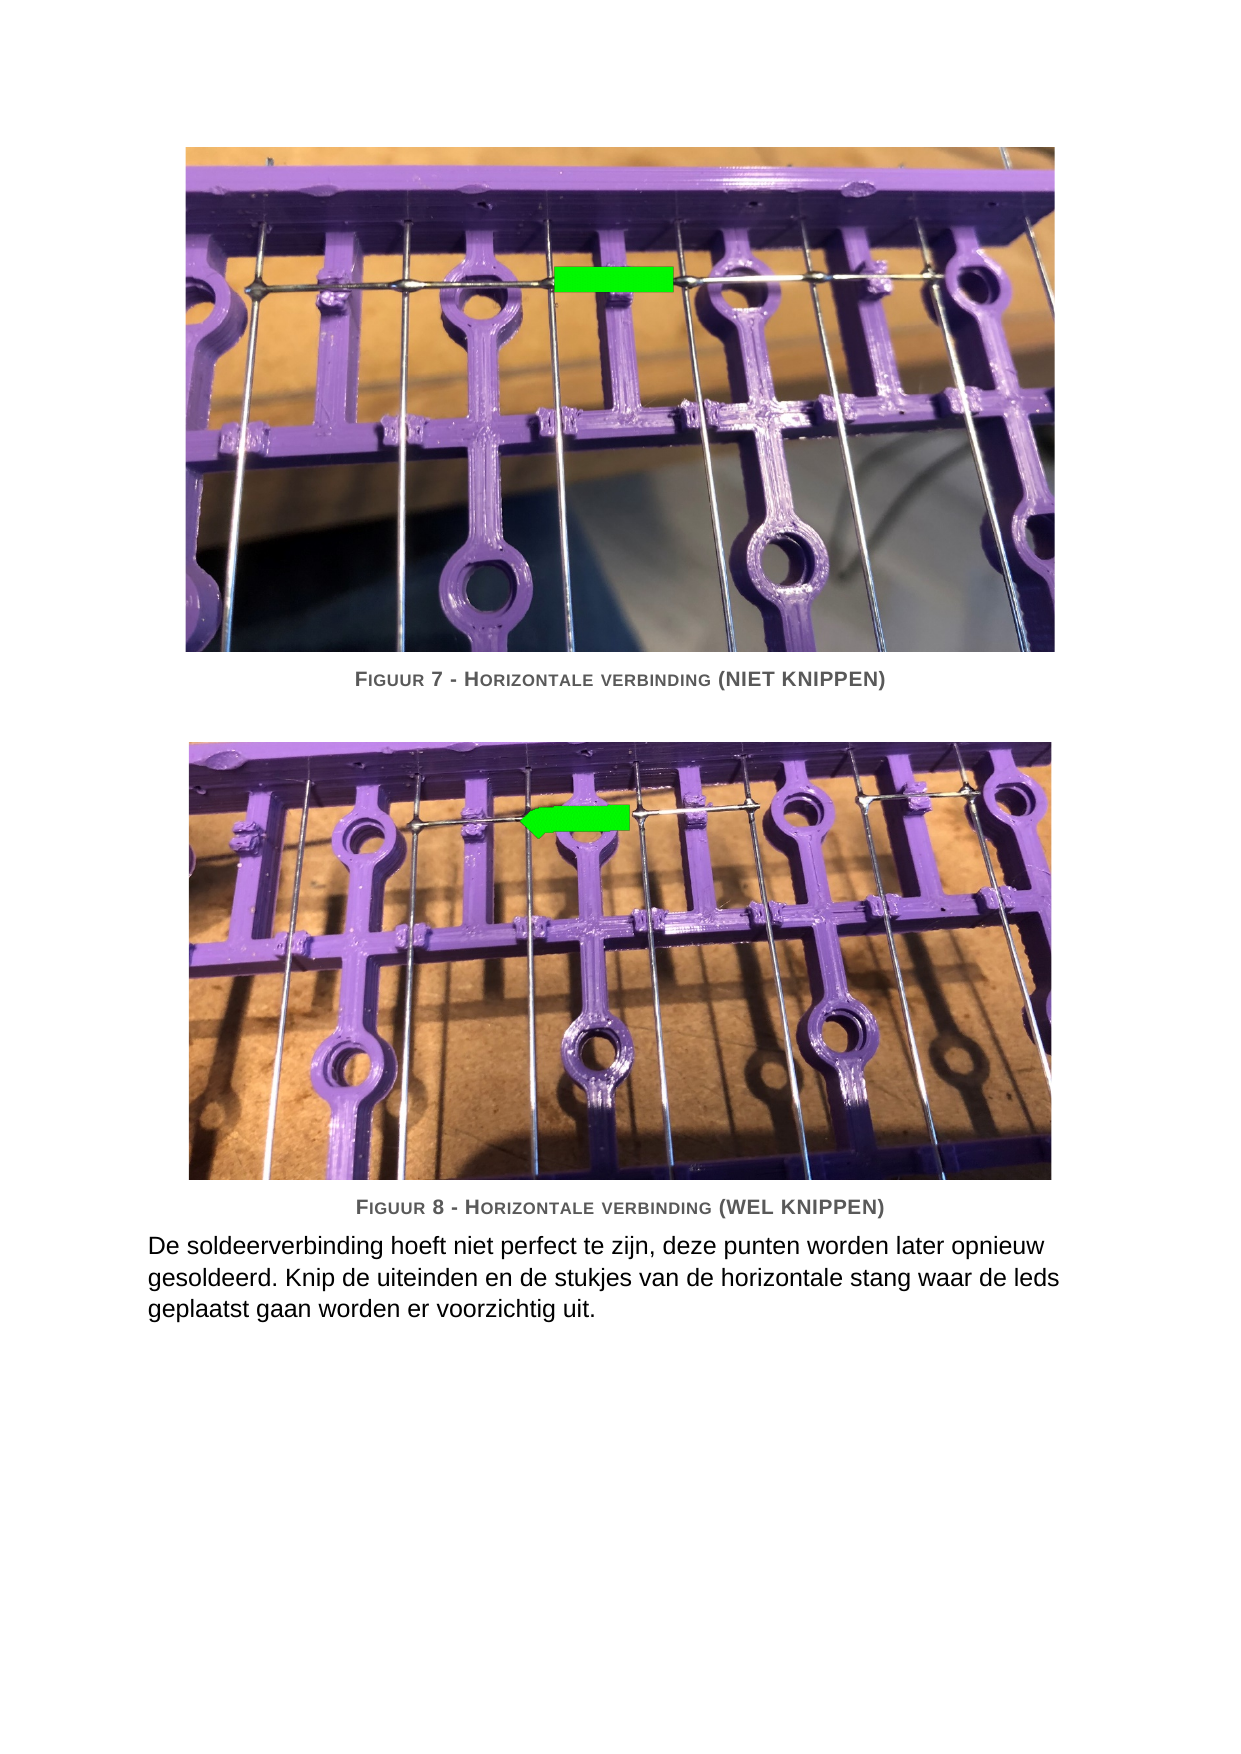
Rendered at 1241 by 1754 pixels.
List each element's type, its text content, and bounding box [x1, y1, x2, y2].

picture [188, 742, 1052, 1180]
text De soldeerverbinding hoeft niet perfect te zijn, deze punten worden later opnieuw gesoldeerd. Knip de uiteinden en de stukjes van de horizontale stang waar de leds geplaatst gaan worden er voorzichtig uit. [148, 1231, 1093, 1323]
text Figuur 7 - Horizontale verbinding (NIET KNIPPEN) [148, 667, 1093, 691]
text Figuur 8 - Horizontale verbinding (WEL KNIPPEN) [148, 1195, 1093, 1219]
picture [185, 147, 1055, 652]
